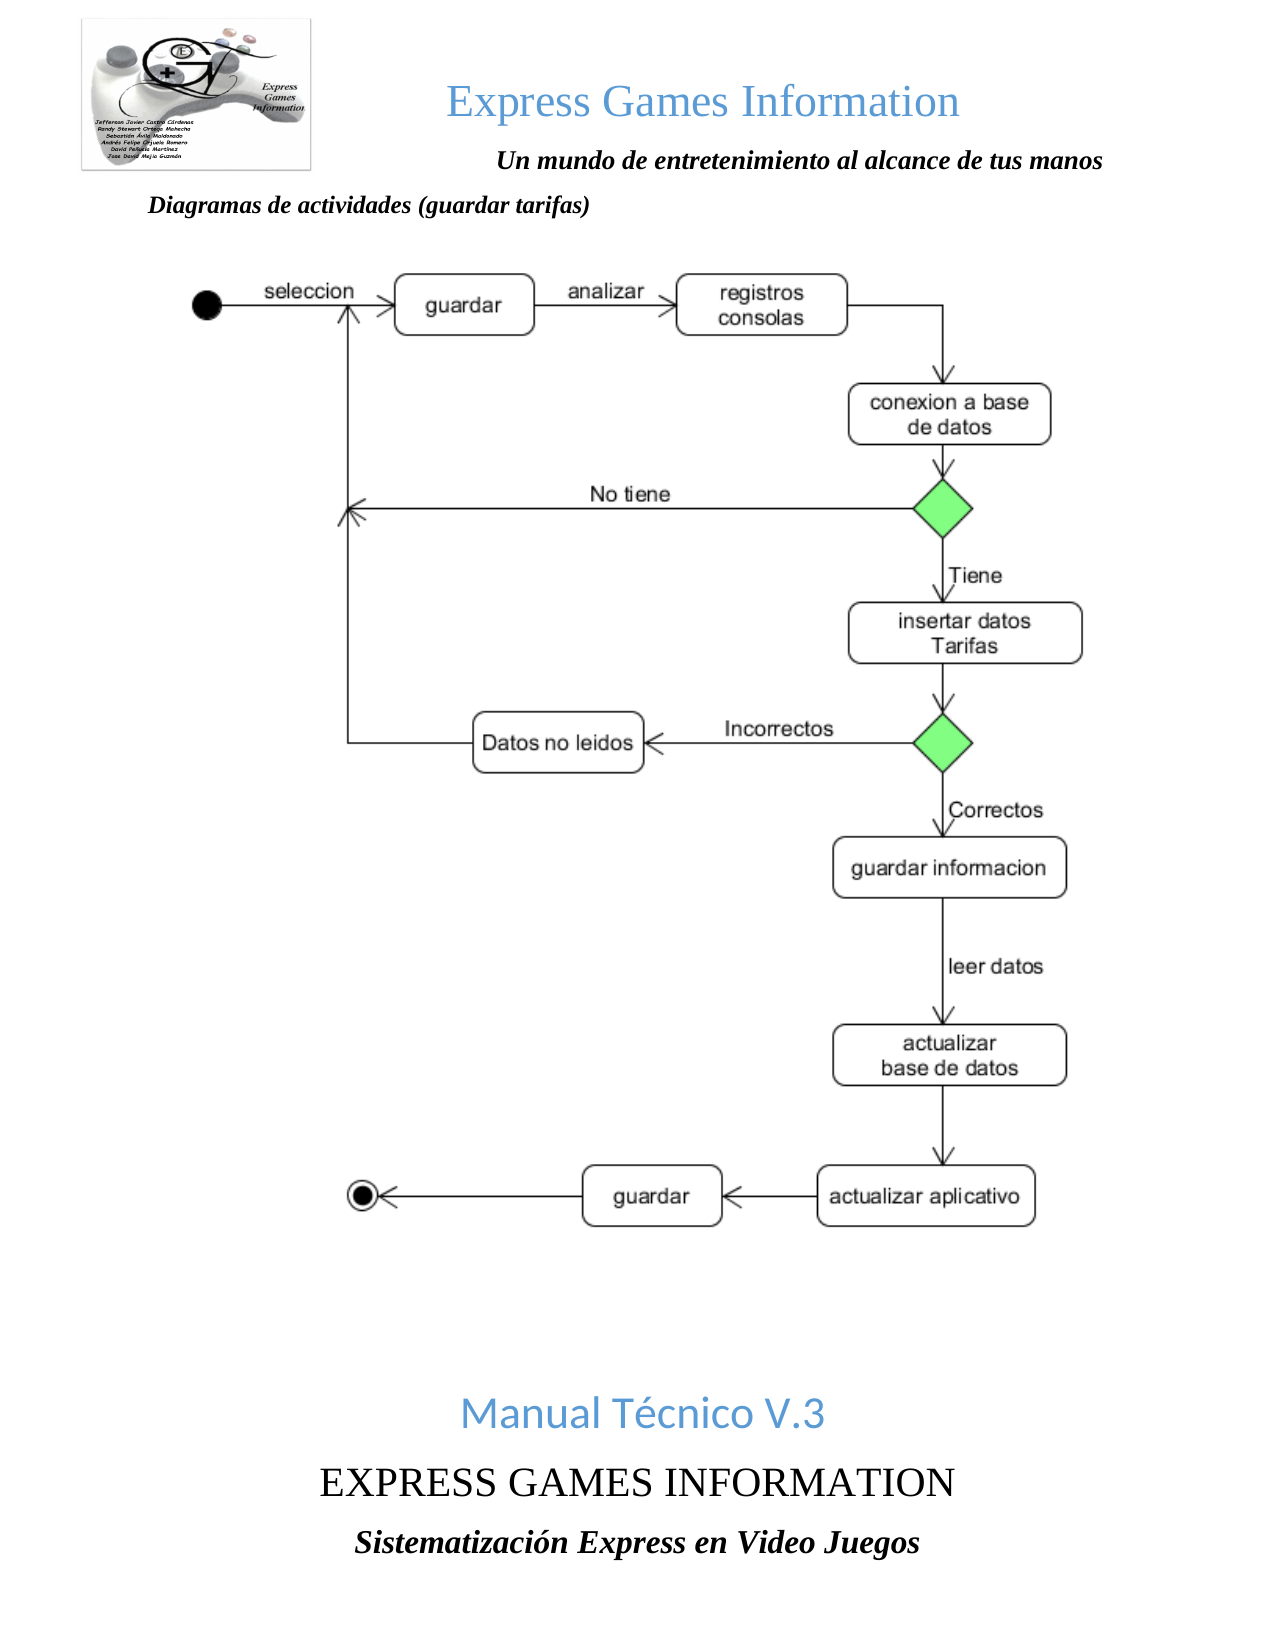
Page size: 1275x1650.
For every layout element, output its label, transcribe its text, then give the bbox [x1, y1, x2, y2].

subtitle Diagramas de actividades (guardar tarifas) [148, 190, 1127, 219]
picture [75, 15, 316, 174]
picture [147, 247, 1116, 1260]
